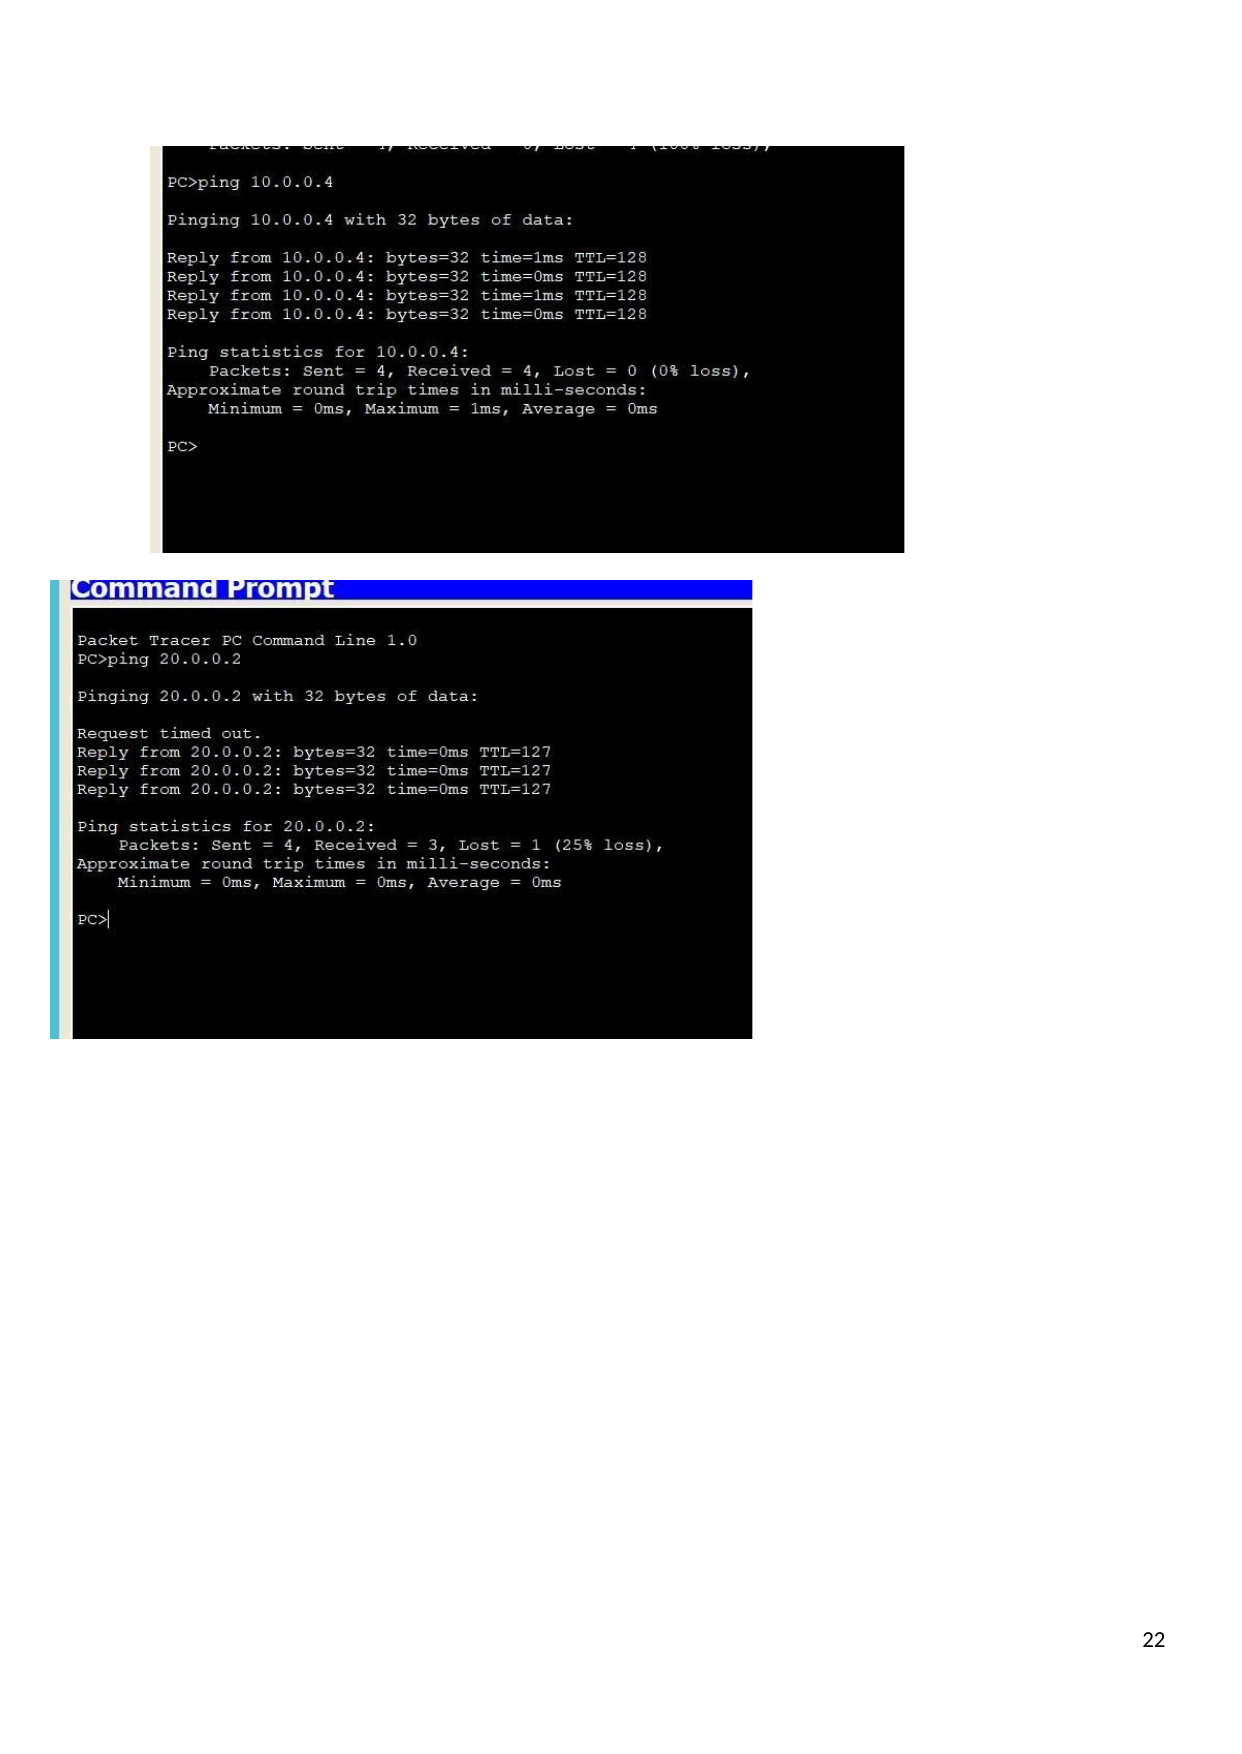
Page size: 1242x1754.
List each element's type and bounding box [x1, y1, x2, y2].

picture [50, 580, 753, 1039]
picture [150, 146, 905, 553]
